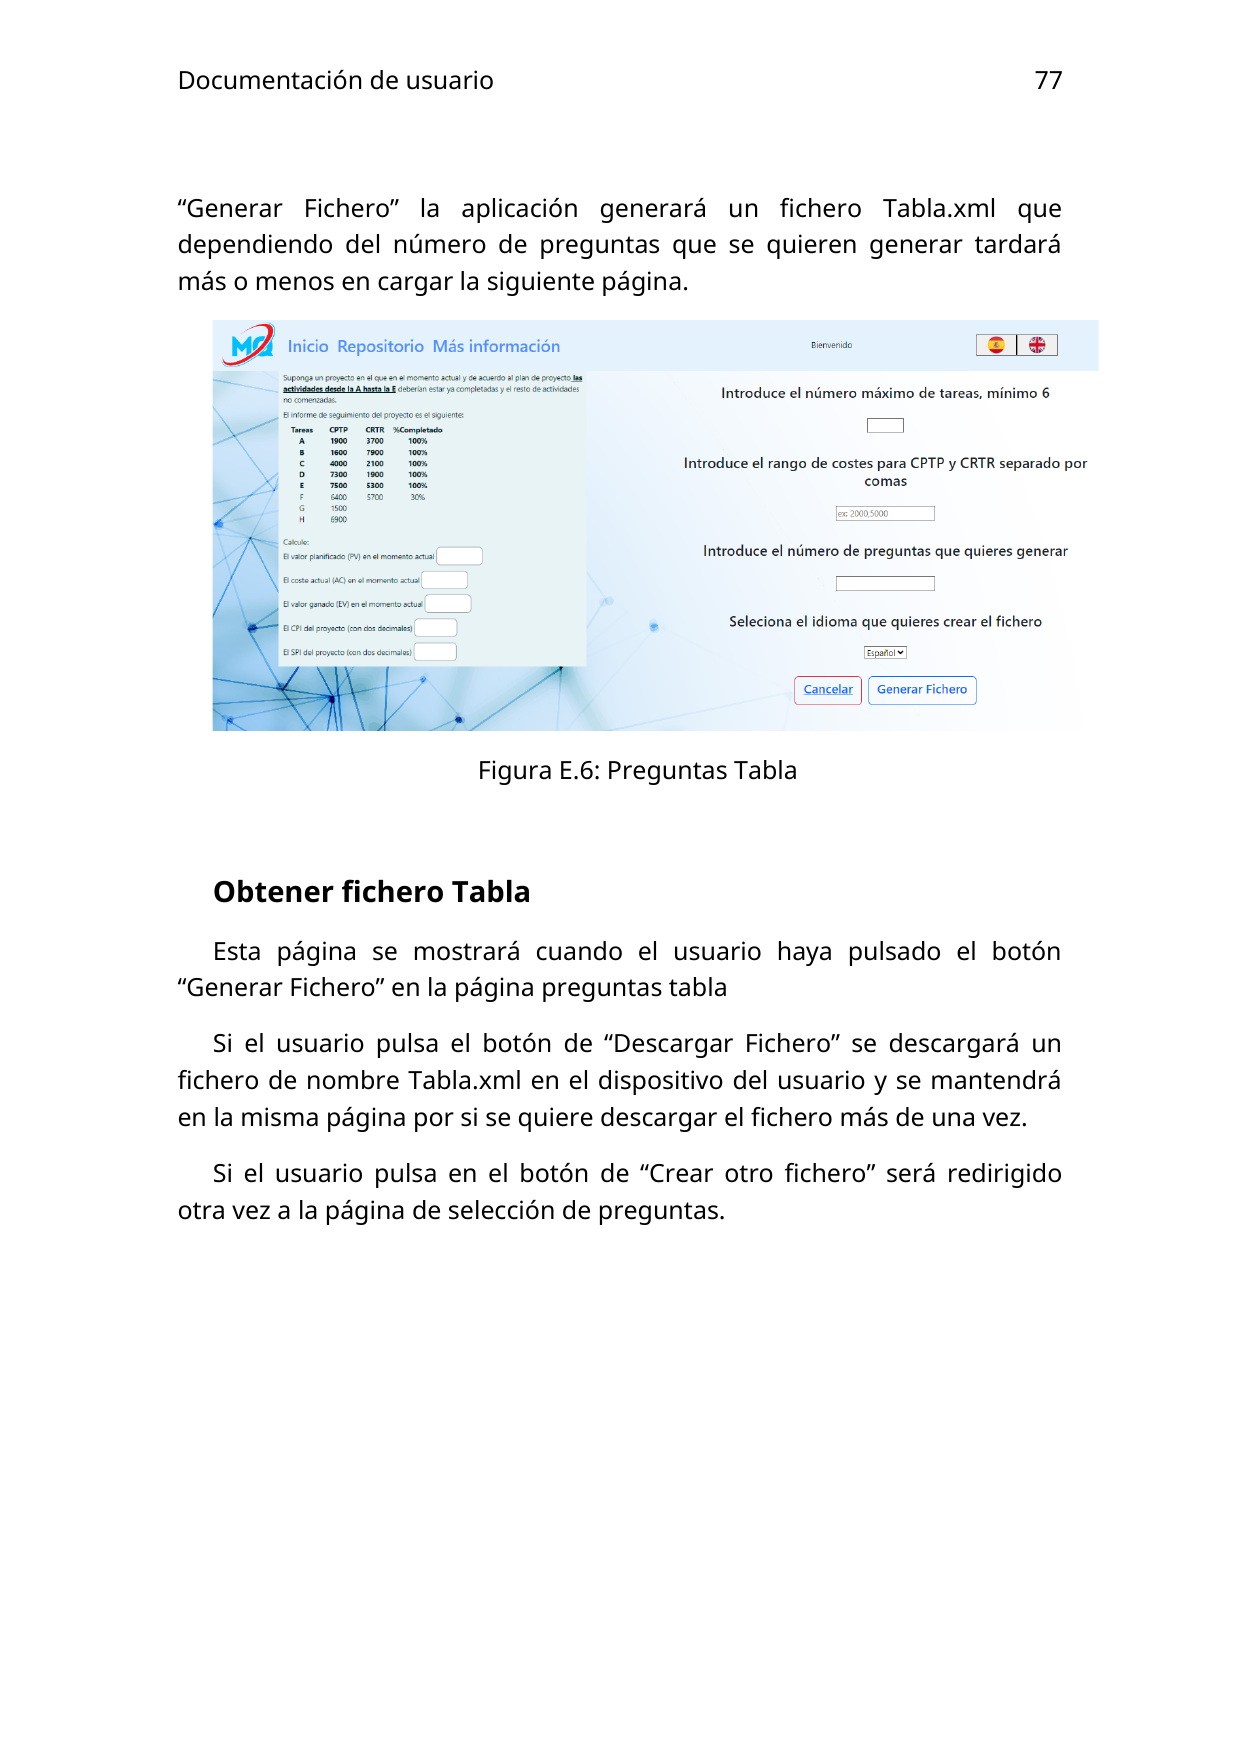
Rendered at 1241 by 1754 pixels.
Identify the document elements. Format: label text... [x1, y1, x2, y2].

text Si el usuario pulsa en el botón de “Crear otro fichero” será redirigido otra vez a la página de selección de preguntas. [177, 1156, 1063, 1226]
picture [212, 320, 1099, 731]
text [177, 190, 1063, 298]
text Obtener fichero Tabla [213, 871, 1063, 911]
text Esta página se mostrará cuando el usuario haya pulsado el botón “Generar Fichero” en la página preguntas tabla [177, 933, 1063, 1004]
text Figura E.6: Preguntas Tabla [177, 753, 1063, 787]
text Si el usuario pulsa el botón de “Descargar Fichero” se descargará un fichero de nombre Tabla.xml en el dispositivo del usuario y se mantendrá en la misma página por si se quiere descargar el fichero más de una vez. [177, 1026, 1063, 1134]
